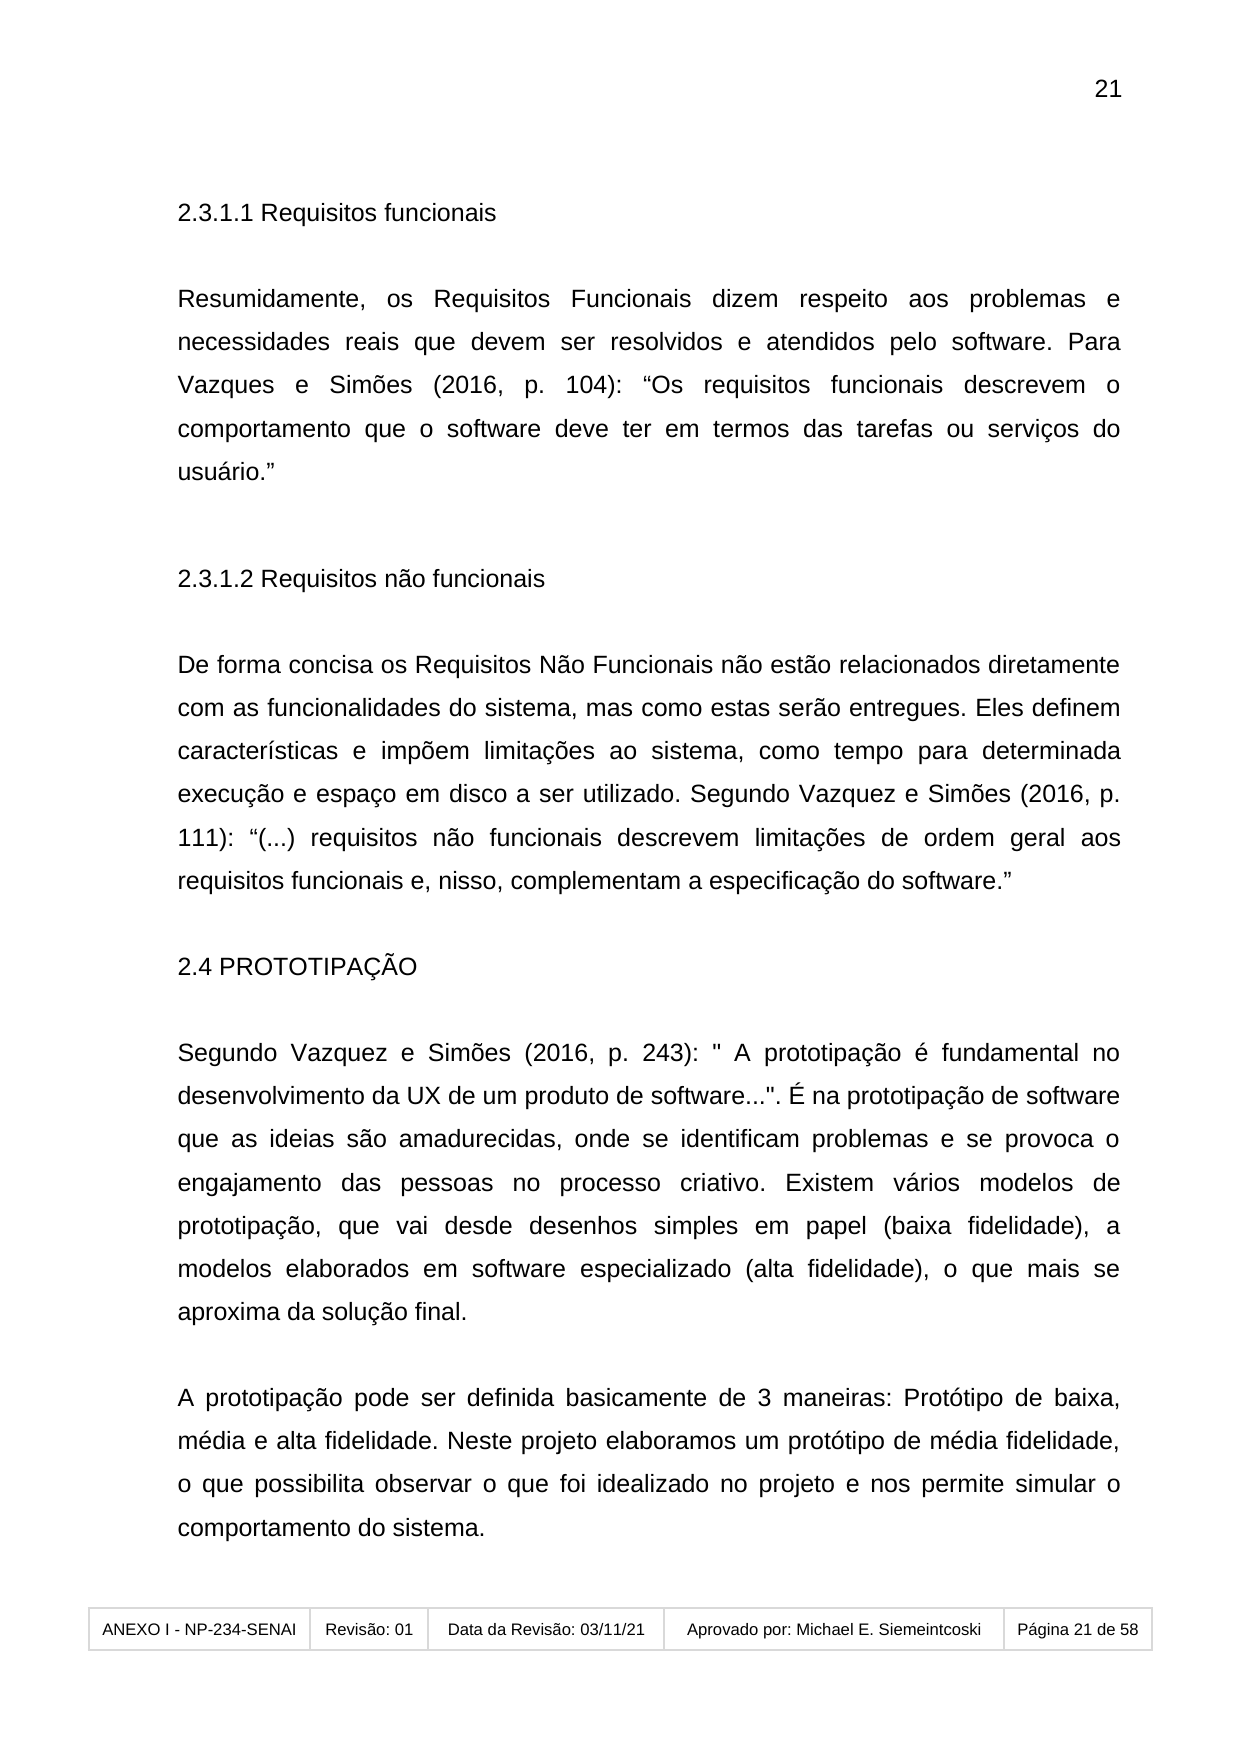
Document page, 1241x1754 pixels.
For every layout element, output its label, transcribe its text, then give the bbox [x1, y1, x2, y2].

subtitle 2.4 PROTOTIPAÇÃO [177, 952, 1122, 981]
text A prototipação pode ser definida basicamente de 3 maneiras: Protótipo de baixa, média e alta fidelidade. Neste projeto elaboramos um protótipo de média fidelidade, o que possibilita observar o que foi idealizado no projeto e nos permite simular o comportamento do sistema. [177, 1383, 1122, 1541]
text De forma concisa os Requisitos Não Funcionais não estão relacionados diretamente com as funcionalidades do sistema, mas como estas serão entregues. Eles definem características e impõem limitações ao sistema, como tempo para determinada execução e espaço em disco a ser utilizado. Segundo Vazquez e Simões (2016, p. 111): “(...) requisitos não funcionais descrevem limitações de ordem geral aos requisitos funcionais e, nisso, complementam a especificação do software.” [177, 650, 1122, 894]
text Segundo Vazquez e Simões (2016, p. 243): " A prototipação é fundamental no desenvolvimento da UX de um produto de software...". É na prototipação de software que as ideias são amadurecidas, onde se identificam problemas e se provoca o engajamento das pessoas no processo criativo. Existem vários modelos de prototipação, que vai desde desenhos simples em papel (baixa fidelidade), a modelos elaborados em software especializado (alta fidelidade), o que mais se aproxima da solução final. [177, 1038, 1122, 1326]
text Resumidamente, os Requisitos Funcionais dizem respeito aos problemas e necessidades reais que devem ser resolvidos e atendidos pelo software. Para Vazques e Simões (2016, p. 104): “Os requisitos funcionais descrevem o comportamento que o software deve ter em termos das tarefas ou serviços do usuário.” [177, 284, 1122, 486]
subtitle 2.3.1.1 Requisitos funcionais [177, 198, 1122, 227]
subtitle 2.3.1.2 Requisitos não funcionais [177, 564, 1122, 593]
